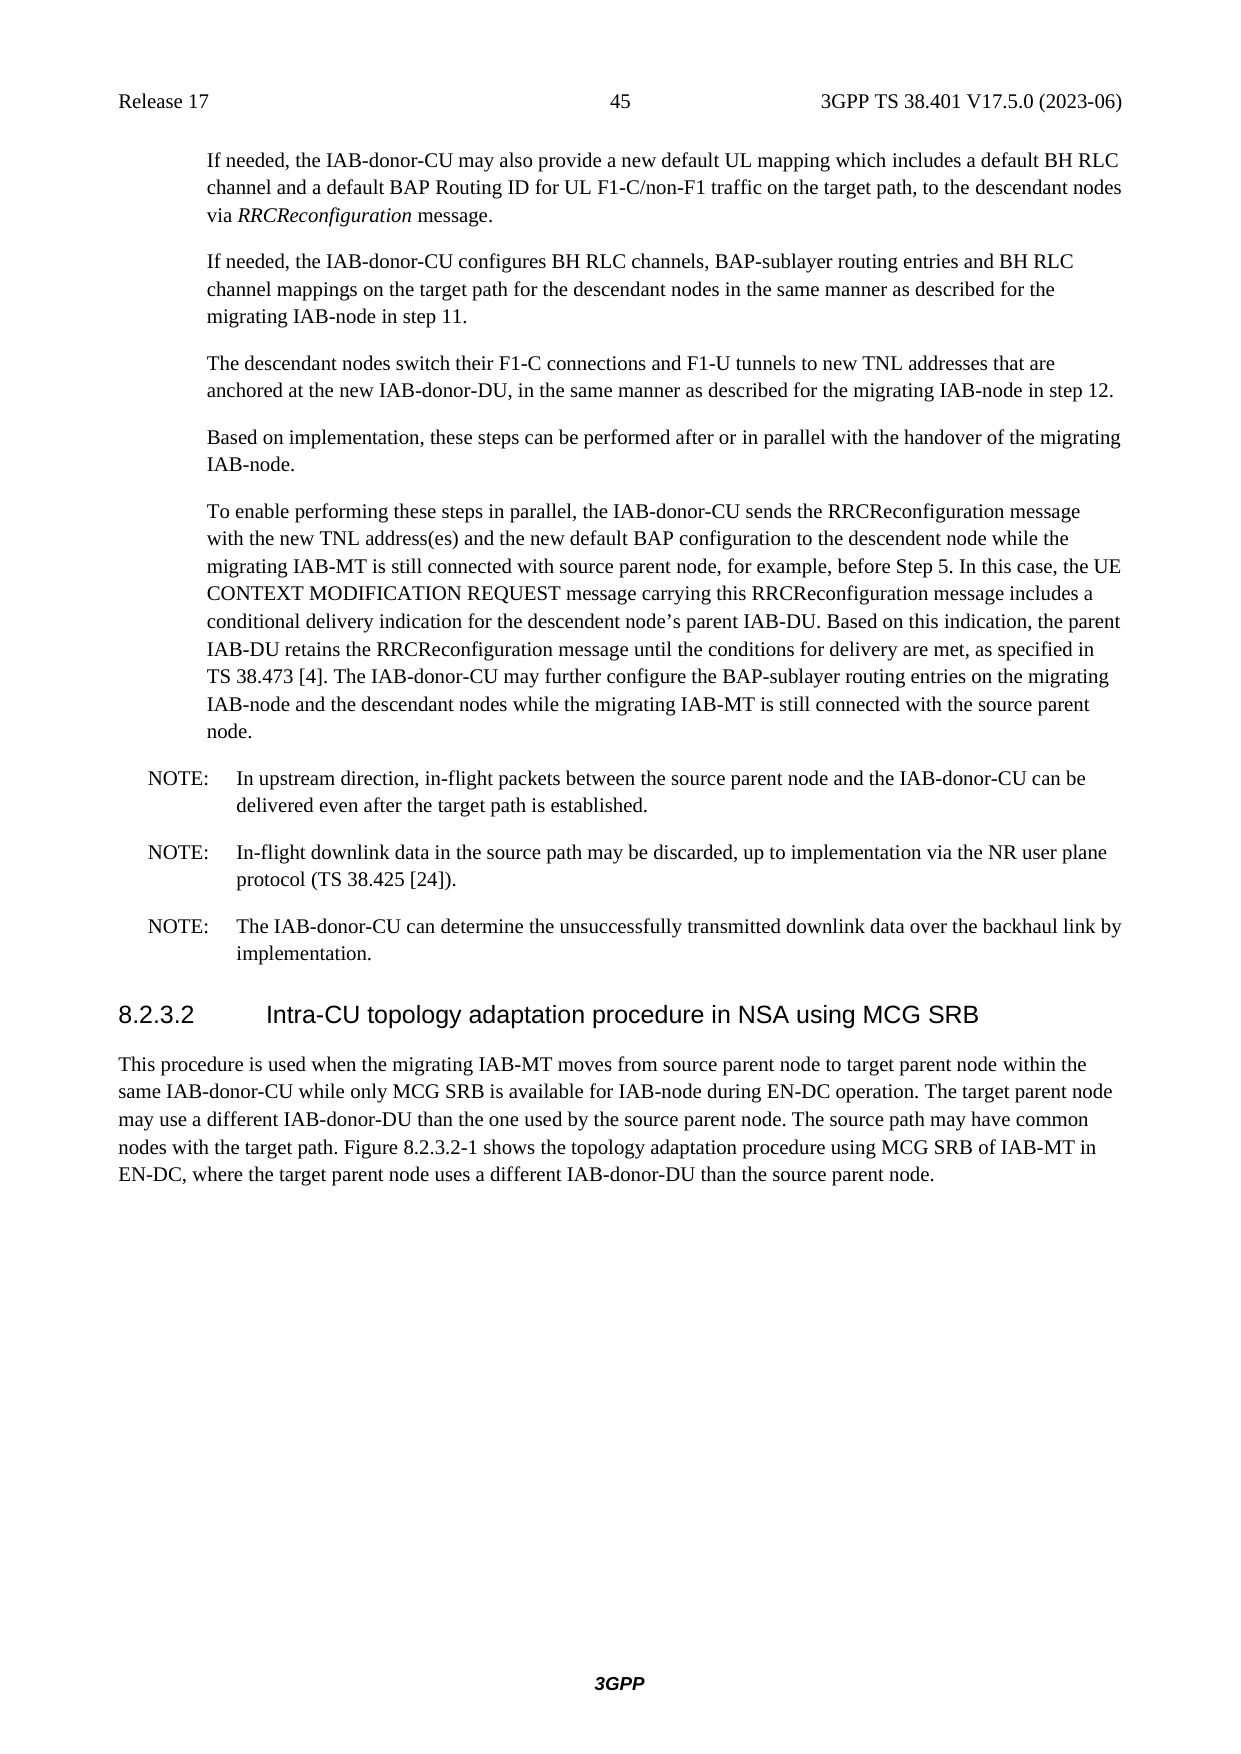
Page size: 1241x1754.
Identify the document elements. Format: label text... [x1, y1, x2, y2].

text If needed, the IAB-donor-CU may also provide a new default UL mapping which includes a default BH RLC channel and a default BAP Routing ID for UL F1-C/non-F1 traffic on the target path, to the descendant nodes via RRCReconfiguration message. [177, 147, 1122, 227]
text If needed, the IAB-donor-CU configures BH RLC channels, BAP-sublayer routing entries and BH RLC channel mappings on the target path for the descendant nodes in the same manner as described for the migrating IAB-node in step 11. [177, 249, 1122, 328]
text Based on implementation, these steps can be performed after or in parallel with the handover of the migrating IAB-node. [177, 424, 1122, 476]
text To enable performing these steps in parallel, the IAB-donor-CU sends the RRCReconfiguration message with the new TNL address(es) and the new default BAP configuration to the descendent node while the migrating IAB-MT is still connected with source parent node, for example, before Step 5. In this case, the UE CONTEXT MODIFICATION REQUEST message carrying this RRCReconfiguration message includes a conditional delivery indication for the descendent node’s parent IAB-DU. Based on this indication, the parent IAB-DU retains the RRCReconfiguration message until the conditions for delivery are met, as specified in TS 38.473 [4]. The IAB-donor-CU may further configure the BAP-sublayer routing entries on the migrating IAB-node and the descendant nodes while the migrating IAB-MT is still connected with the source parent node. [177, 498, 1122, 743]
text NOTE: The IAB-donor-CU can determine the unsuccessfully transmitted downlink data over the backhaul link by implementation. [148, 914, 1122, 965]
subtitle 8.2.3.2 Intra-CU topology adaptation procedure in NSA using MCG SRB [118, 1000, 1122, 1029]
text NOTE: In upstream direction, in-flight packets between the source parent node and the IAB-donor-CU can be delivered even after the target path is established. [148, 766, 1122, 817]
text This procedure is used when the migrating IAB-MT moves from source parent node to target parent node within the same IAB-donor-CU while only MCG SRB is available for IAB-node during EN-DC operation. The target parent node may use a different IAB-donor-DU than the one used by the source parent node. The source path may have common nodes with the target path. Figure 8.2.3.2-1 shows the topology adaptation procedure using MCG SRB of IAB-MT in EN-DC, where the target parent node uses a different IAB-donor-DU than the source parent node. [118, 1052, 1122, 1186]
text NOTE: In-flight downlink data in the source path may be discarded, up to implementation via the NR user plane protocol (TS 38.425 [24]). [148, 840, 1122, 891]
text The descendant nodes switch their F1-C connections and F1-U tunnels to new TNL addresses that are anchored at the new IAB-donor-DU, in the same manner as described for the migrating IAB-node in step 12. [177, 351, 1122, 402]
